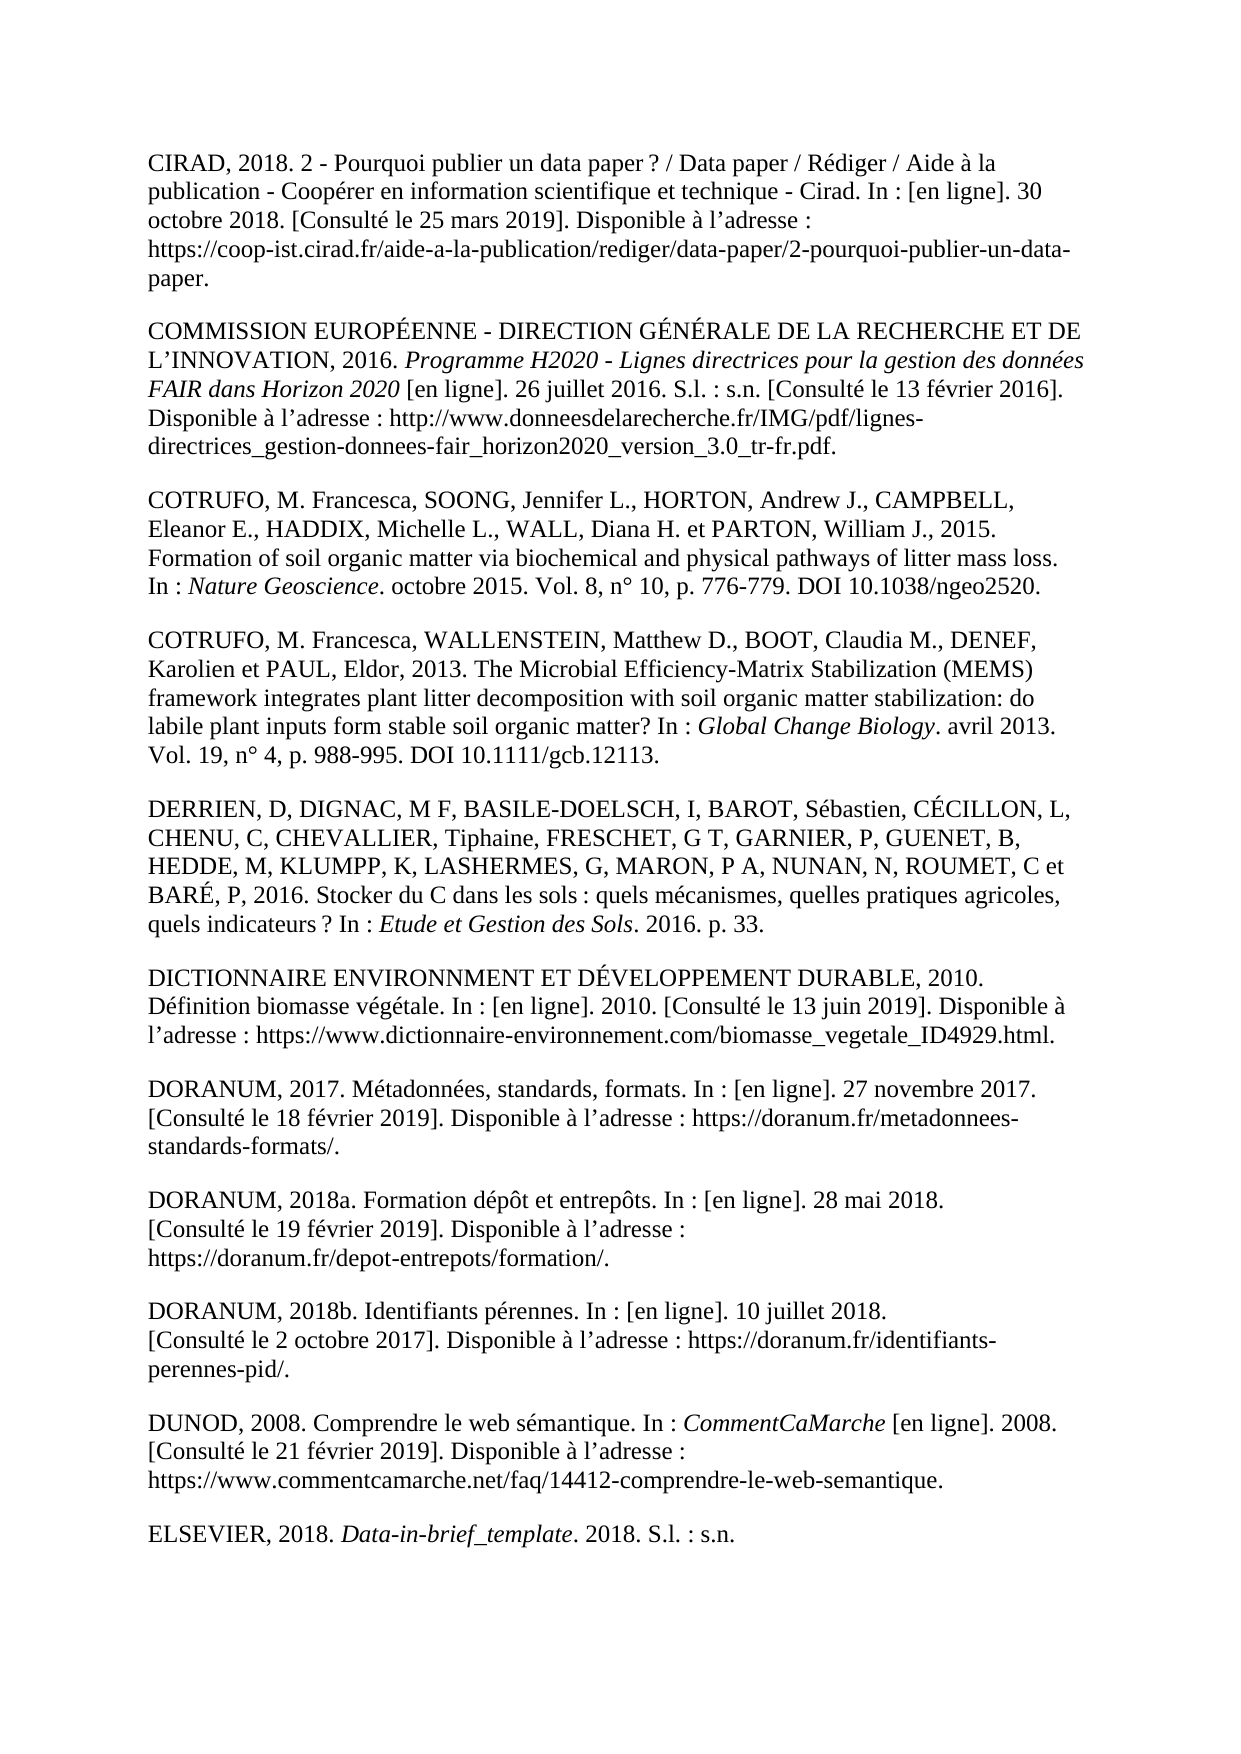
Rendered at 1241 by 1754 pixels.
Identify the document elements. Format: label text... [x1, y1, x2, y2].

text DORANUM, 2017. Métadonnées, standards, formats. In : [en ligne]. 27 novembre 2017. [Consulté le 18 février 2019]. Disponible à l’adresse : https://doranum.fr/metadonnees-standards-formats/. [148, 1074, 1093, 1160]
text DERRIEN, D, DIGNAC, M F, BASILE-DOELSCH, I, BAROT, Sébastien, CÉCILLON, L, CHENU, C, CHEVALLIER, Tiphaine, FRESCHET, G T, GARNIER, P, GUENET, B, HEDDE, M, KLUMPP, K, LASHERMES, G, MARON, P A, NUNAN, N, ROUMET, C et BARÉ, P, 2016. Stocker du C dans les sols : quels mécanismes, quelles pratiques agricoles, quels indicateurs ? In : Etude et Gestion des Sols. 2016. p. 33. [148, 794, 1093, 938]
text DORANUM, 2018a. Formation dépôt et entrepôts. In : [en ligne]. 28 mai 2018. [Consulté le 19 février 2019]. Disponible à l’adresse : https://doranum.fr/depot-entrepots/formation/. [148, 1185, 1093, 1271]
text COMMISSION EUROPÉENNE - DIRECTION GÉNÉRALE DE LA RECHERCHE ET DE L’INNOVATION, 2016. Programme H2020 - Lignes directrices pour la gestion des données FAIR dans Horizon 2020 [en ligne]. 26 juillet 2016. S.l. : s.n. [Consulté le 13 février 2016]. Disponible à l’adresse : http://www.donneesdelarecherche.fr/IMG/pdf/lignes-directrices_gestion-donnees-fair_horizon2020_version_3.0_tr-fr.pdf. [148, 316, 1093, 460]
text COTRUFO, M. Francesca, WALLENSTEIN, Matthew D., BOOT, Claudia M., DENEF, Karolien et PAUL, Eldor, 2013. The Microbial Efficiency-Matrix Stabilization (MEMS) framework integrates plant litter decomposition with soil organic matter stabilization: do labile plant inputs form stable soil organic matter? In : Global Change Biology. avril 2013. Vol. 19, n° 4, p. 988‑995. DOI 10.1111/gcb.12113. [148, 625, 1093, 769]
text DUNOD, 2008. Comprendre le web sémantique. In : CommentCaMarche [en ligne]. 2008. [Consulté le 21 février 2019]. Disponible à l’adresse : https://www.commentcamarche.net/faq/14412-comprendre-le-web-semantique. [148, 1408, 1093, 1494]
text CIRAD, 2018. 2 - Pourquoi publier un data paper ? / Data paper / Rédiger / Aide à la publication - Coopérer en information scientifique et technique - Cirad. In : [en ligne]. 30 octobre 2018. [Consulté le 25 mars 2019]. Disponible à l’adresse : https://coop-ist.cirad.fr/aide-a-la-publication/rediger/data-paper/2-pourquoi-publier-un-data-paper. [148, 148, 1093, 291]
text ELSEVIER, 2018. Data-in-brief_template. 2018. S.l. : s.n. [148, 1519, 1093, 1548]
text COTRUFO, M. Francesca, SOONG, Jennifer L., HORTON, Andrew J., CAMPBELL, Eleanor E., HADDIX, Michelle L., WALL, Diana H. et PARTON, William J., 2015. Formation of soil organic matter via biochemical and physical pathways of litter mass loss. In : Nature Geoscience. octobre 2015. Vol. 8, n° 10, p. 776‑779. DOI 10.1038/ngeo2520. [148, 485, 1093, 600]
text DICTIONNAIRE ENVIRONNMENT ET DÉVELOPPEMENT DURABLE, 2010. Définition biomasse végétale. In : [en ligne]. 2010. [Consulté le 13 juin 2019]. Disponible à l’adresse : https://www.dictionnaire-environnement.com/biomasse_vegetale_ID4929.html. [148, 963, 1093, 1049]
text DORANUM, 2018b. Identifiants pérennes. In : [en ligne]. 10 juillet 2018. [Consulté le 2 octobre 2017]. Disponible à l’adresse : https://doranum.fr/identifiants-perennes-pid/. [148, 1296, 1093, 1383]
